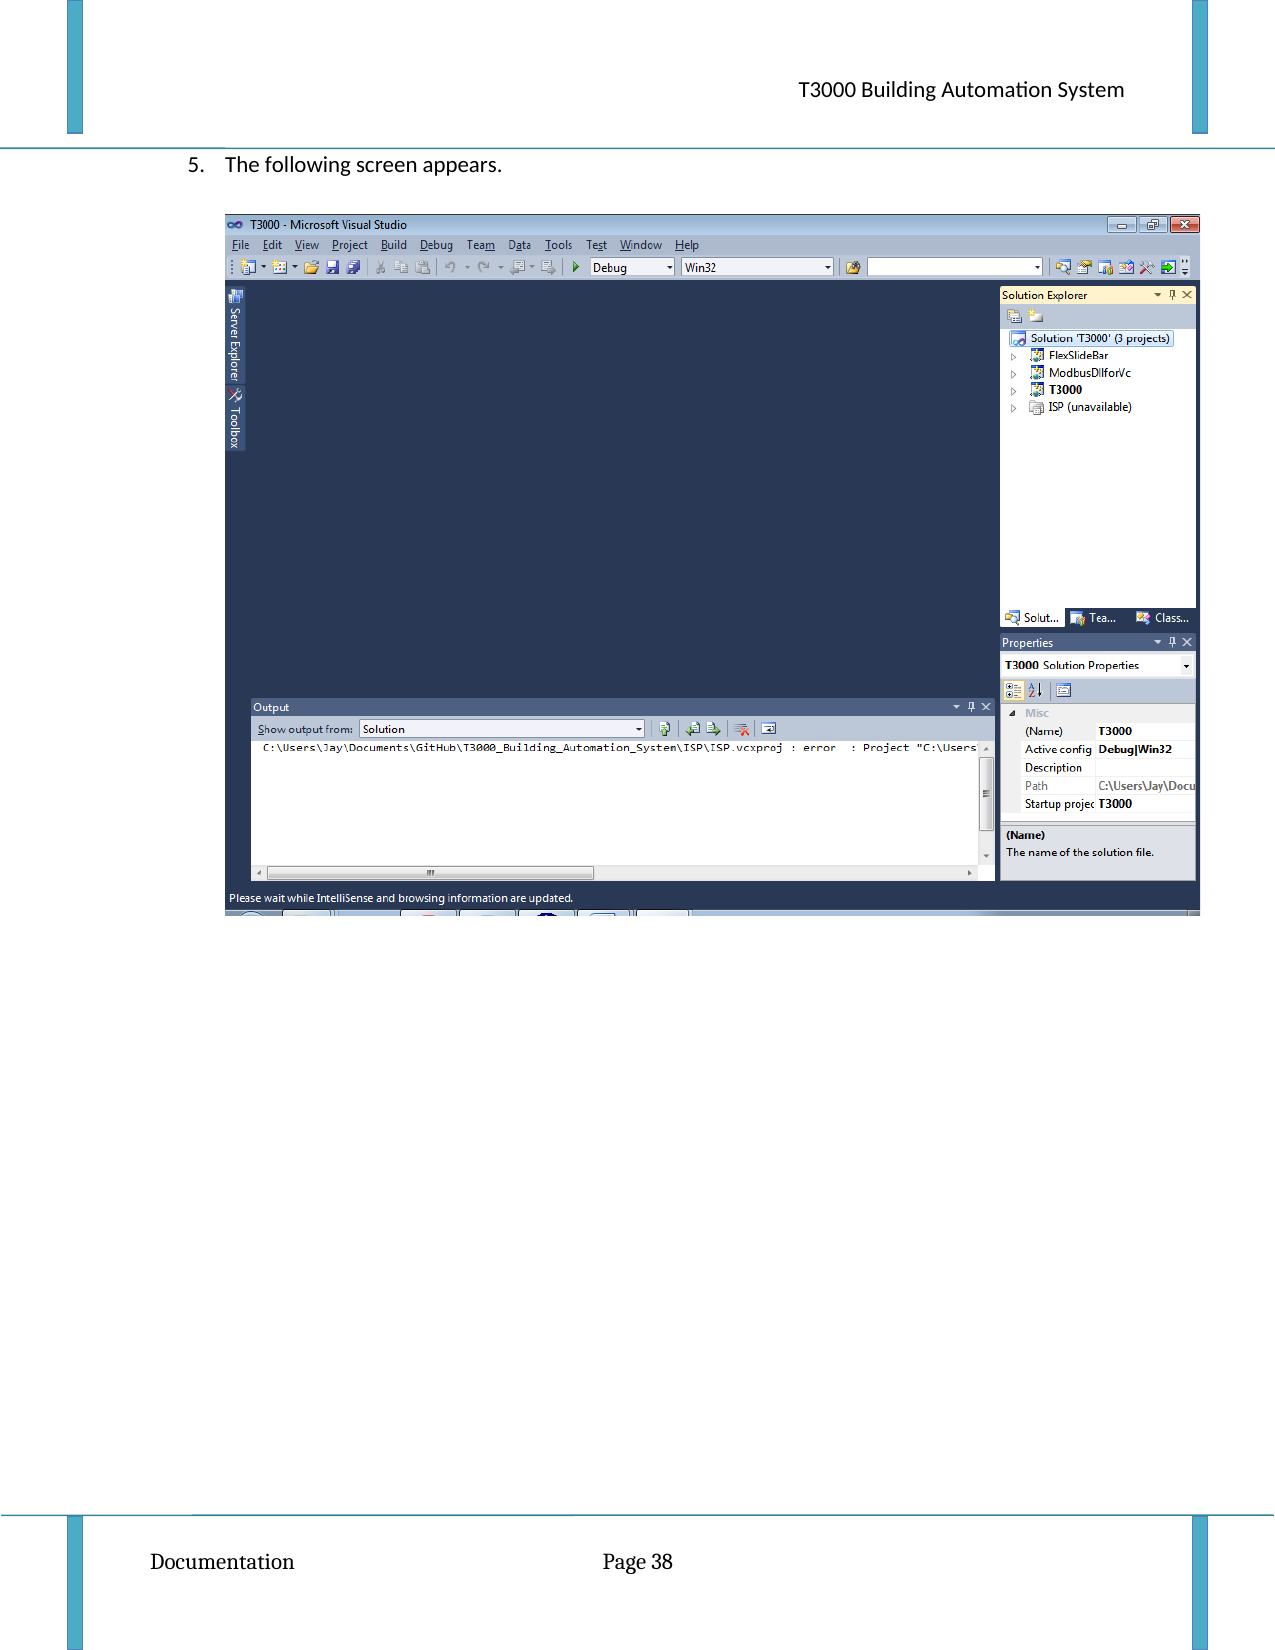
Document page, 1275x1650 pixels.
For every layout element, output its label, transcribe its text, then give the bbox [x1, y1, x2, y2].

list The following screen appears. [187, 150, 1125, 178]
picture [225, 214, 1200, 916]
